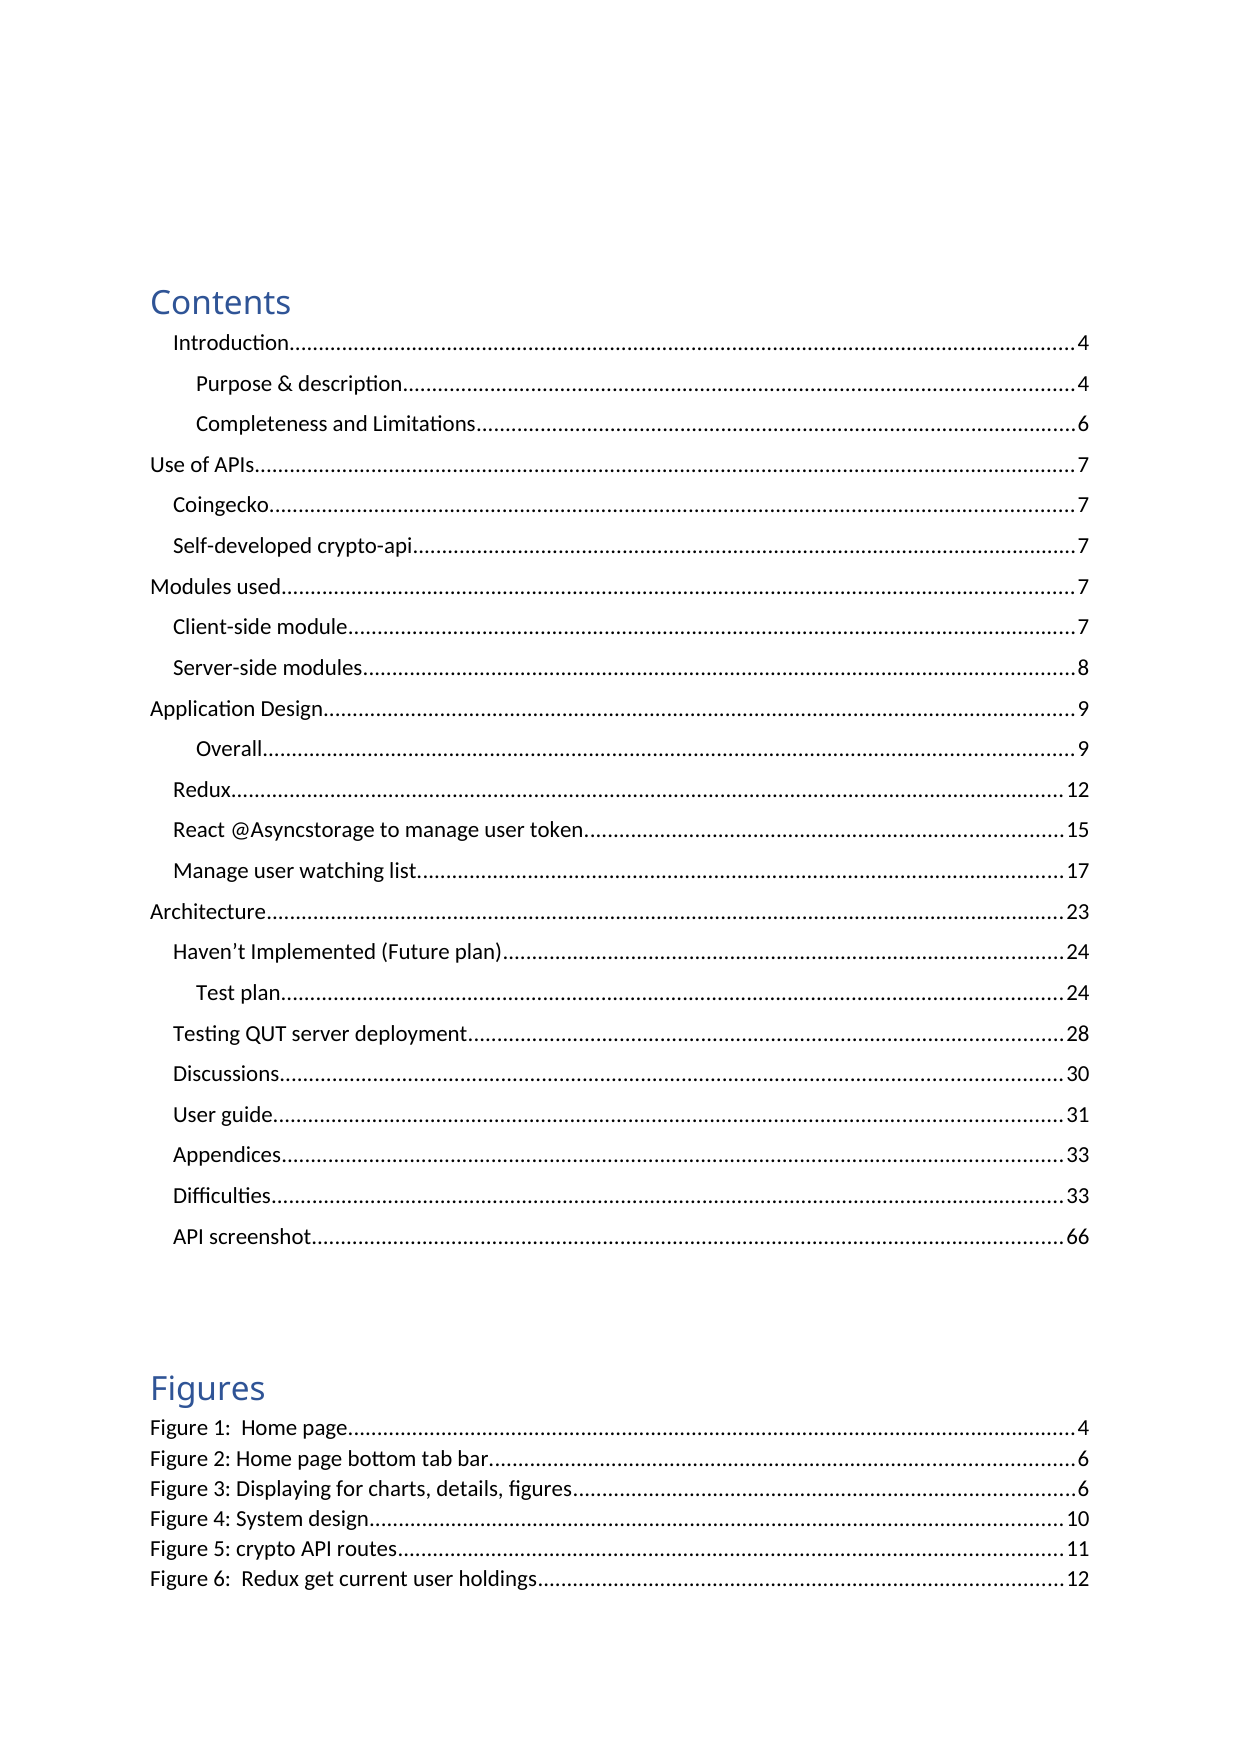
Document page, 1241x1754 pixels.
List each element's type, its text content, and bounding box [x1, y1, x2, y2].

subtitle Figures [150, 1364, 1090, 1410]
text Figure 4: System design 10 [150, 1504, 1090, 1532]
text Figure 6: Redux get current user holdings 12 [150, 1564, 1090, 1593]
text Figure 5: crypto API routes 11 [150, 1534, 1090, 1562]
text Figure 1: Home page 4 [150, 1413, 1090, 1442]
text Figure 3: Displaying for charts, details, figures 6 [150, 1474, 1090, 1502]
text Figure 2: Home page bottom tab bar. 6 [150, 1444, 1090, 1472]
